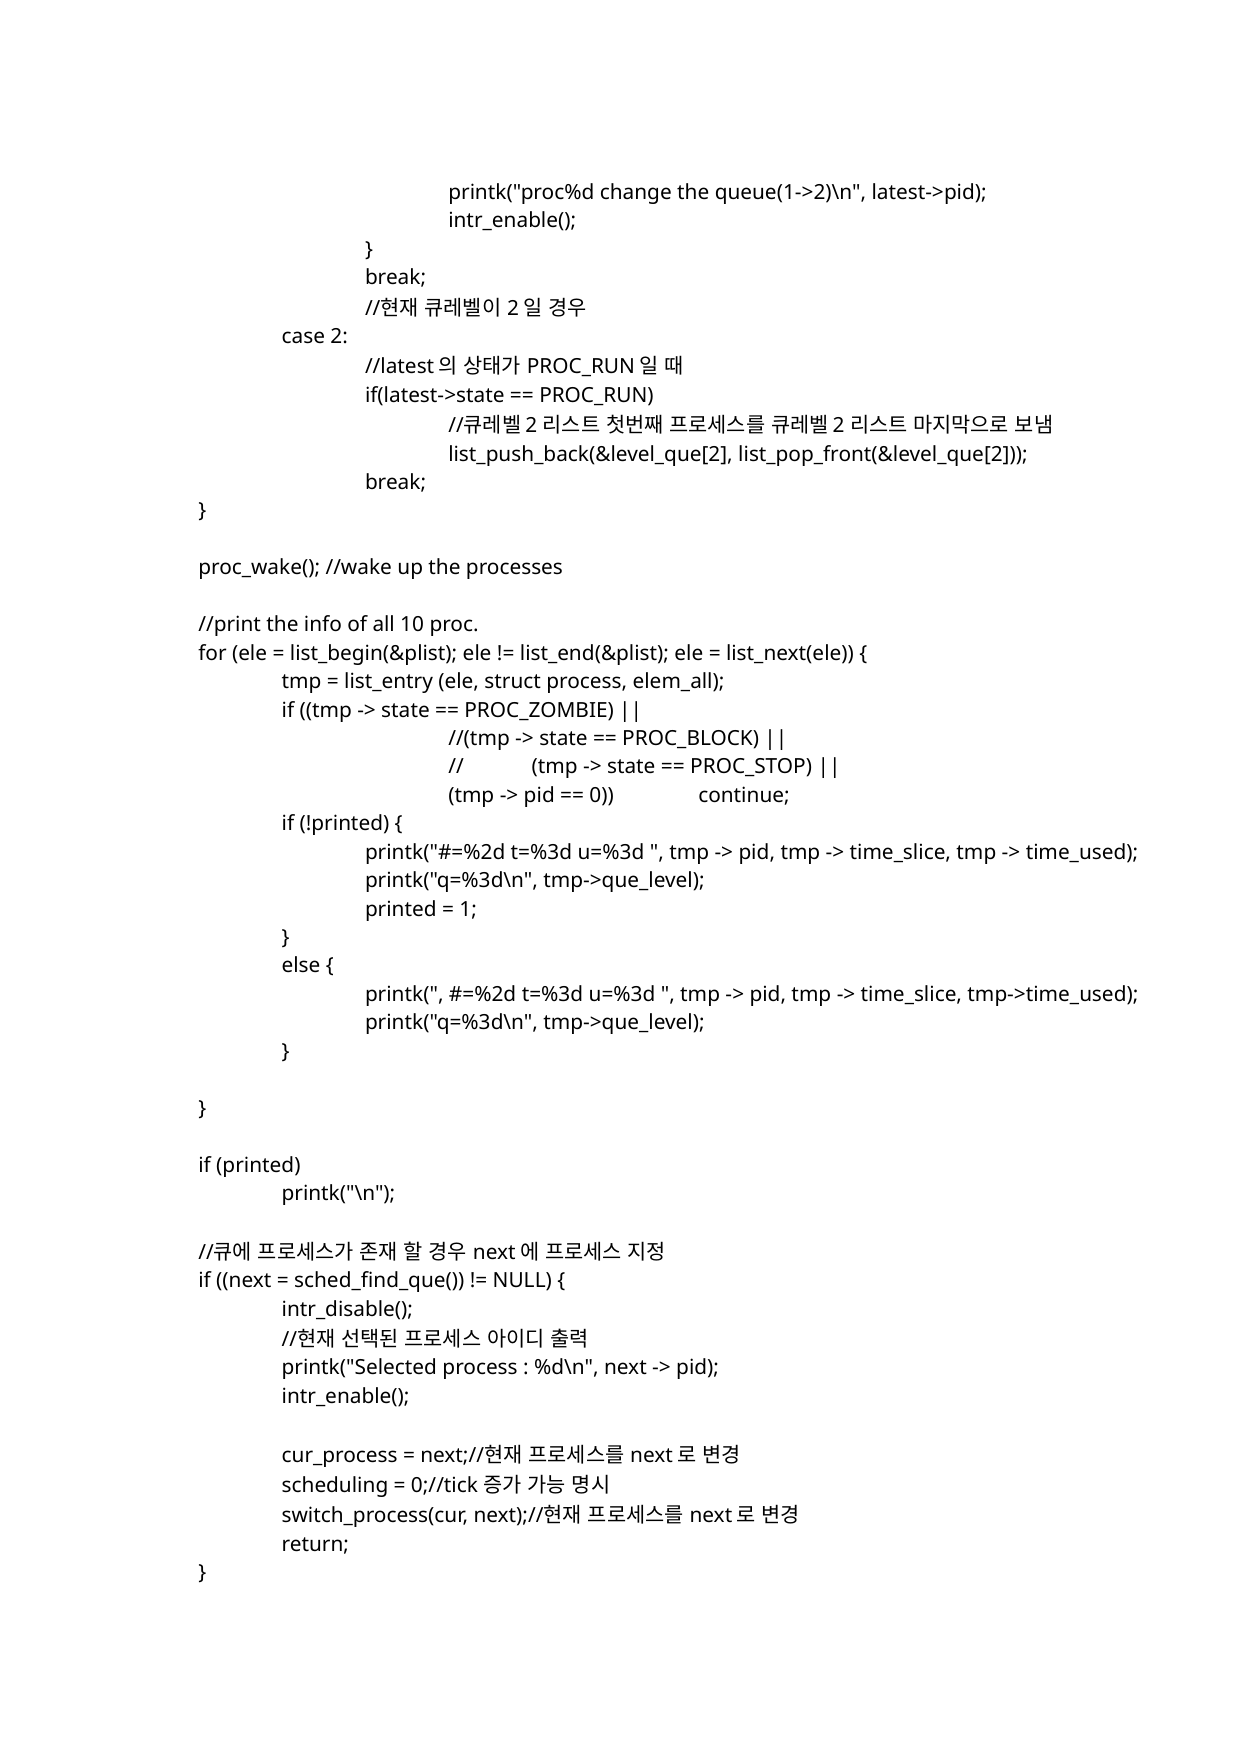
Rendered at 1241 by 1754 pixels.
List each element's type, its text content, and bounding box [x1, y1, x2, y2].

list scheduling = 0;//tick 증가 가능 명시 [115, 1468, 1209, 1498]
list cur_process = next;//현재 프로세스를 next로 변경 [115, 1438, 1209, 1468]
list tmp = list_entry (ele, struct process, elem_all); [115, 666, 1209, 695]
list break; [115, 262, 1209, 291]
list printk("q=%3d\n", tmp->que_level); [115, 865, 1209, 894]
list } [115, 1093, 1209, 1121]
list // (tmp -> state == PROC_STOP) || [115, 752, 1209, 780]
list printk("q=%3d\n", tmp->que_level); [115, 1007, 1209, 1036]
list intr_enable(); [115, 1381, 1209, 1409]
list printk("proc%d change the queue(1->2)\n", latest->pid); [115, 177, 1209, 206]
list } [115, 234, 1209, 262]
list printk("\n"); [115, 1178, 1209, 1207]
list //큐에 프로세스가 존재 할 경우 next에 프로세스 지정 [115, 1235, 1209, 1265]
list //큐레벨2 리스트 첫번째 프로세스를 큐레벨2 리스트 마지막으로 보냄 [115, 408, 1209, 439]
list if ((tmp -> state == PROC_ZOMBIE) || [115, 695, 1209, 723]
list proc_wake(); //wake up the processes [115, 552, 1209, 581]
list printk("#=%2d t=%3d u=%3d ", tmp -> pid, tmp -> time_slice, tmp -> time_used); [115, 837, 1209, 865]
list break; [115, 467, 1209, 496]
list if(latest->state == PROC_RUN) [115, 380, 1209, 408]
list } [115, 1036, 1209, 1064]
list if (printed) [115, 1150, 1209, 1178]
list //현재 큐레벨이 2일 경우 [115, 291, 1209, 321]
list } [115, 1557, 1209, 1586]
list printed = 1; [115, 894, 1209, 922]
list intr_disable(); [115, 1294, 1209, 1322]
list } [115, 496, 1209, 524]
list switch_process(cur, next);//현재 프로세스를 next로 변경 [115, 1498, 1209, 1529]
list //현재 선택된 프로세스 아이디 출력 [115, 1322, 1209, 1352]
list intr_enable(); [115, 206, 1209, 234]
list return; [115, 1529, 1209, 1557]
list if ((next = sched_find_que()) != NULL) { [115, 1265, 1209, 1294]
list list_push_back(&level_que[2], list_pop_front(&level_que[2])); [115, 439, 1209, 467]
list case 2: [115, 321, 1209, 350]
list //latest의 상태가 PROC_RUN일 때 [115, 350, 1209, 380]
list else { [115, 951, 1209, 979]
list //print the info of all 10 proc. [115, 609, 1209, 638]
list //(tmp -> state == PROC_BLOCK) || [115, 723, 1209, 752]
list } [115, 922, 1209, 951]
list for (ele = list_begin(&plist); ele != list_end(&plist); ele = list_next(ele)) { [115, 638, 1209, 666]
list if (!printed) { [115, 808, 1209, 837]
list printk("Selected process : %d\n", next -> pid); [115, 1352, 1209, 1381]
list (tmp -> pid == 0)) continue; [115, 780, 1209, 808]
list printk(", #=%2d t=%3d u=%3d ", tmp -> pid, tmp -> time_slice, tmp->time_used); [115, 979, 1209, 1007]
